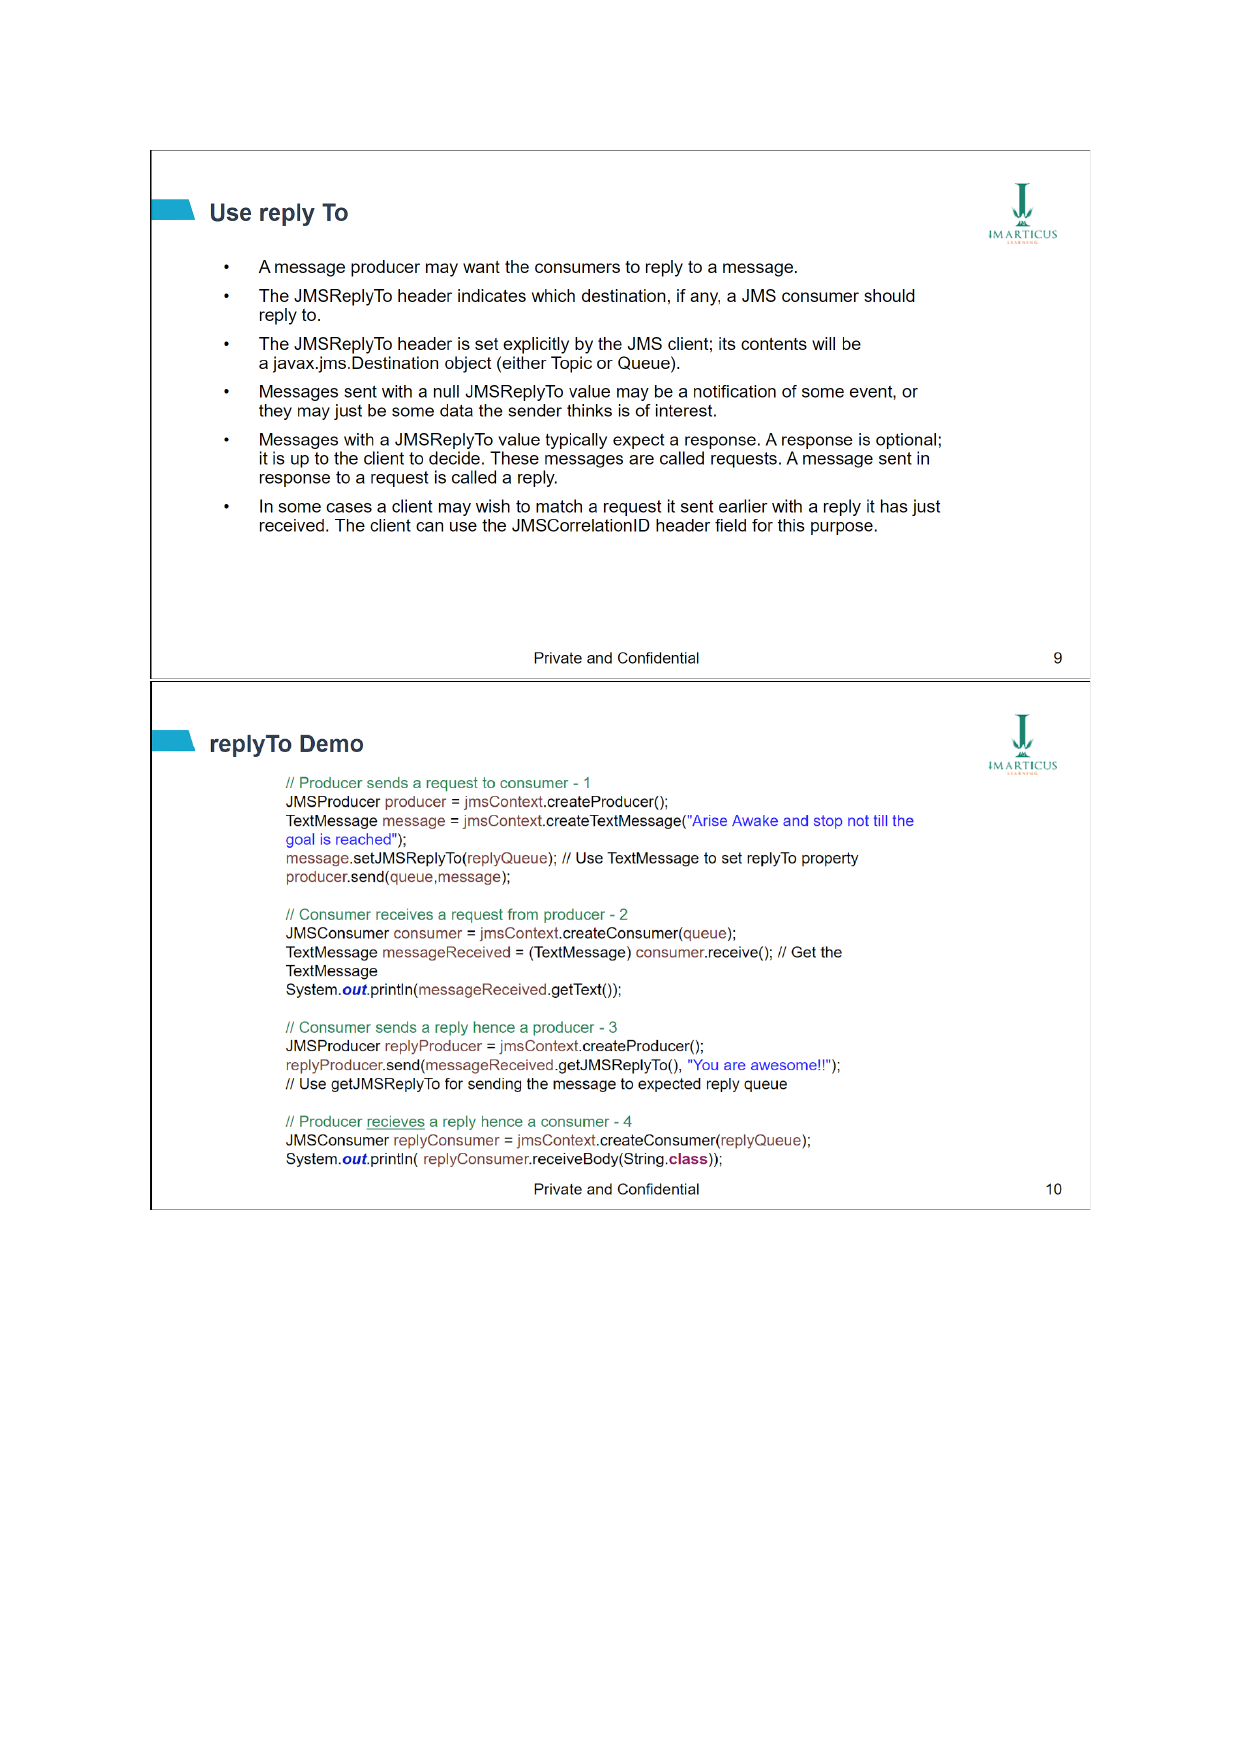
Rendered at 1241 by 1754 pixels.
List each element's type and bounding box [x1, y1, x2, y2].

picture [150, 681, 1091, 1210]
picture [150, 150, 1091, 679]
